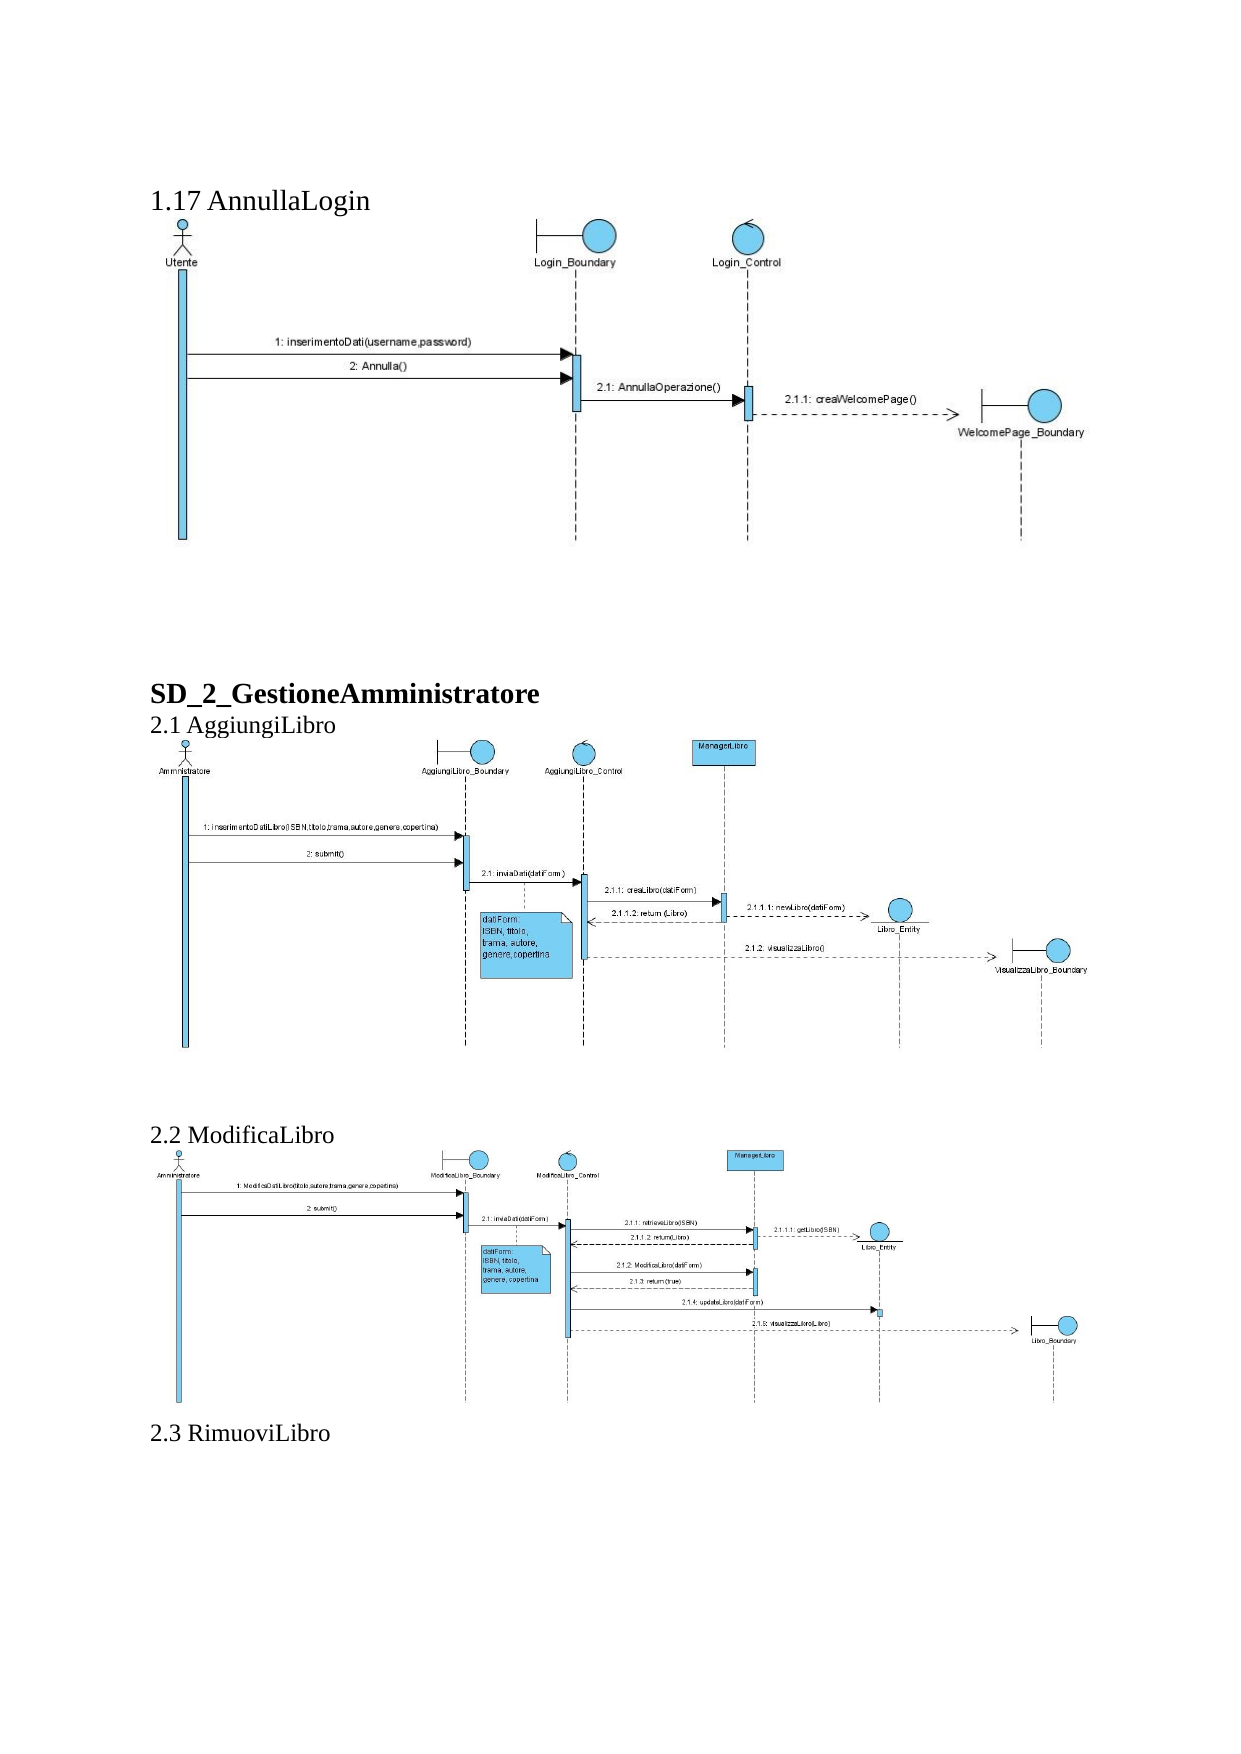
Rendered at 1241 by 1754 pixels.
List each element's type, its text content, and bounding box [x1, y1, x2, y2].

text 2.1 AggiungiLibro [150, 710, 1090, 738]
text 2.3 RimuoviLibro [150, 1418, 1090, 1447]
picture [150, 738, 1091, 1092]
text 2.2 ModificaLibro [150, 1120, 1090, 1149]
picture [150, 217, 1091, 576]
picture [150, 1149, 1091, 1418]
text 1.17 AnnullaLogin [150, 183, 1090, 217]
text SD_2_GestioneAmministratore [150, 676, 1090, 710]
